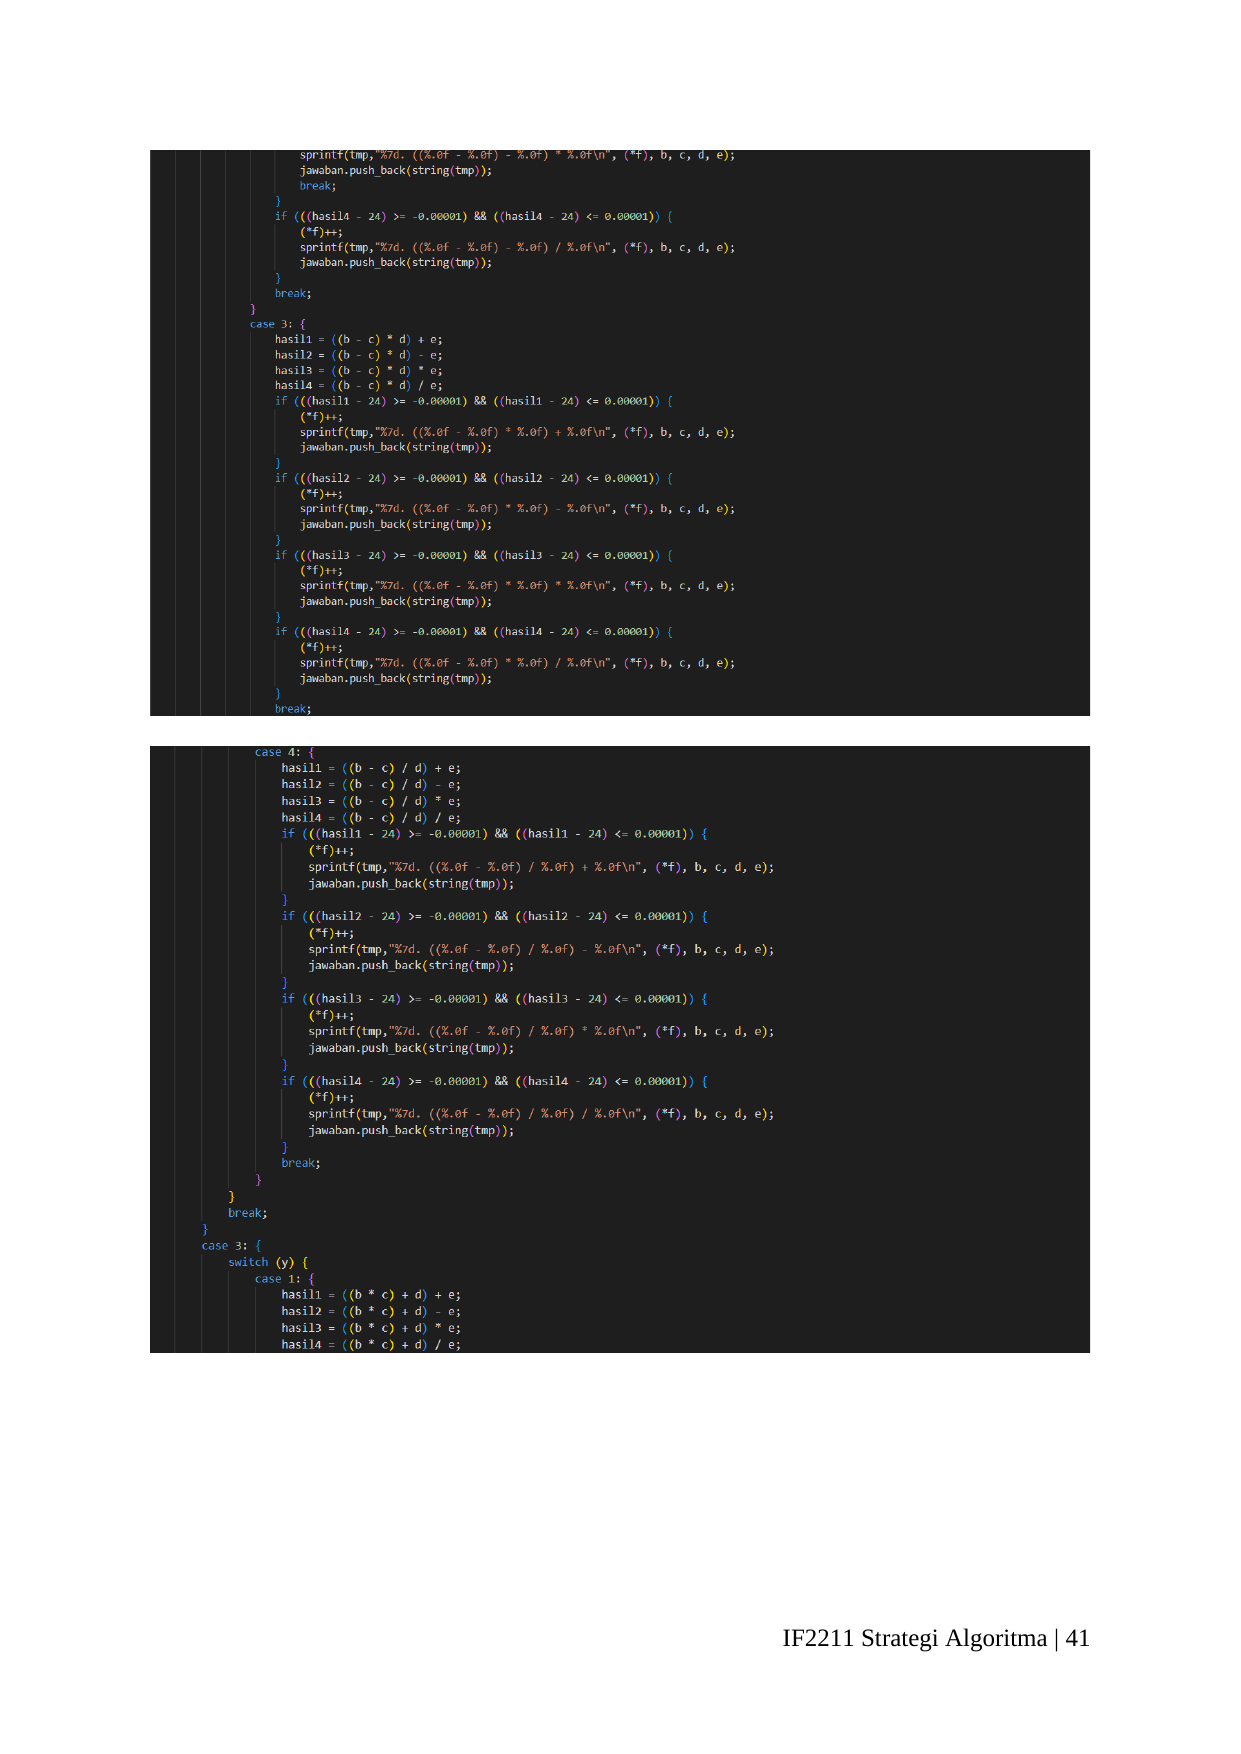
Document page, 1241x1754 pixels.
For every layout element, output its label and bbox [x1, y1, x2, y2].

picture [150, 746, 1091, 1353]
picture [150, 150, 1091, 716]
